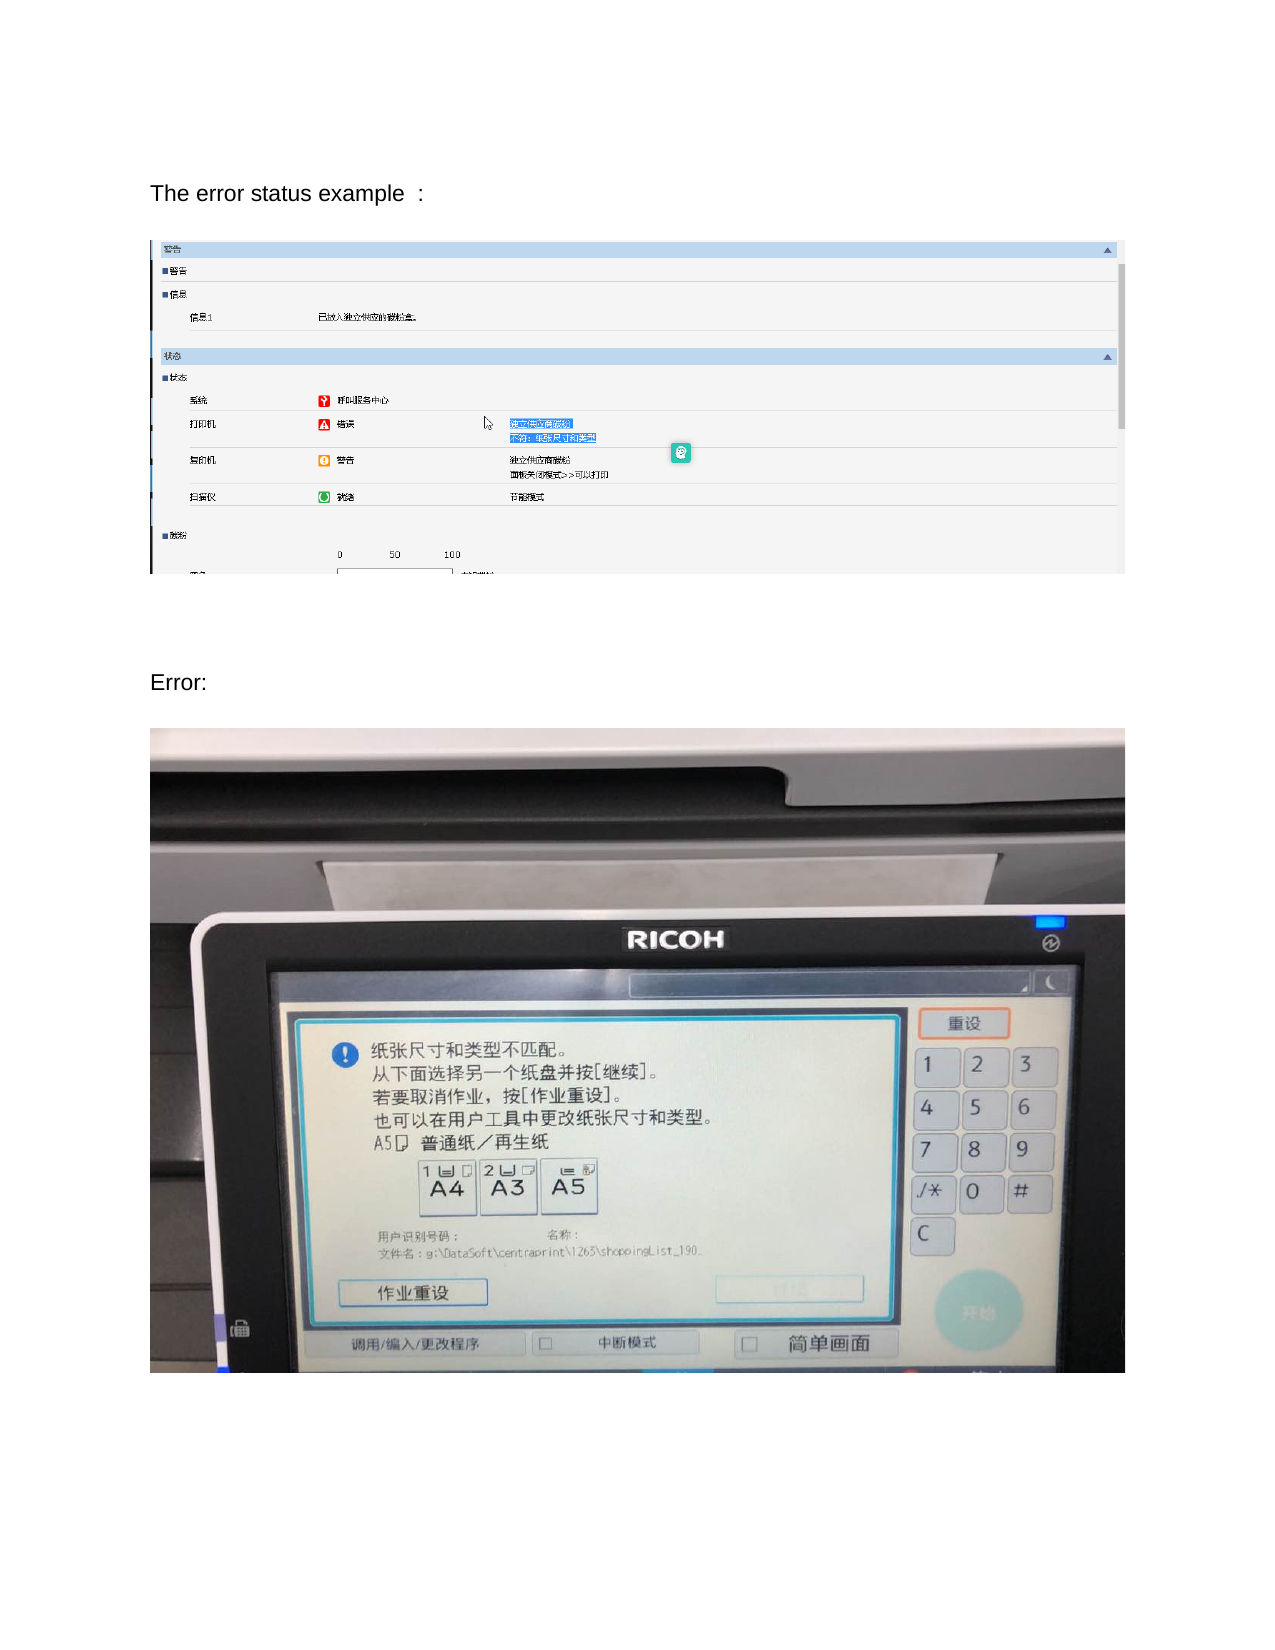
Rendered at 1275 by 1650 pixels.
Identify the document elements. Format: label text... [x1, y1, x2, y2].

text Error: [150, 668, 1125, 695]
picture [150, 240, 1125, 574]
text The error status example : [150, 180, 1125, 207]
picture [150, 728, 1125, 1373]
